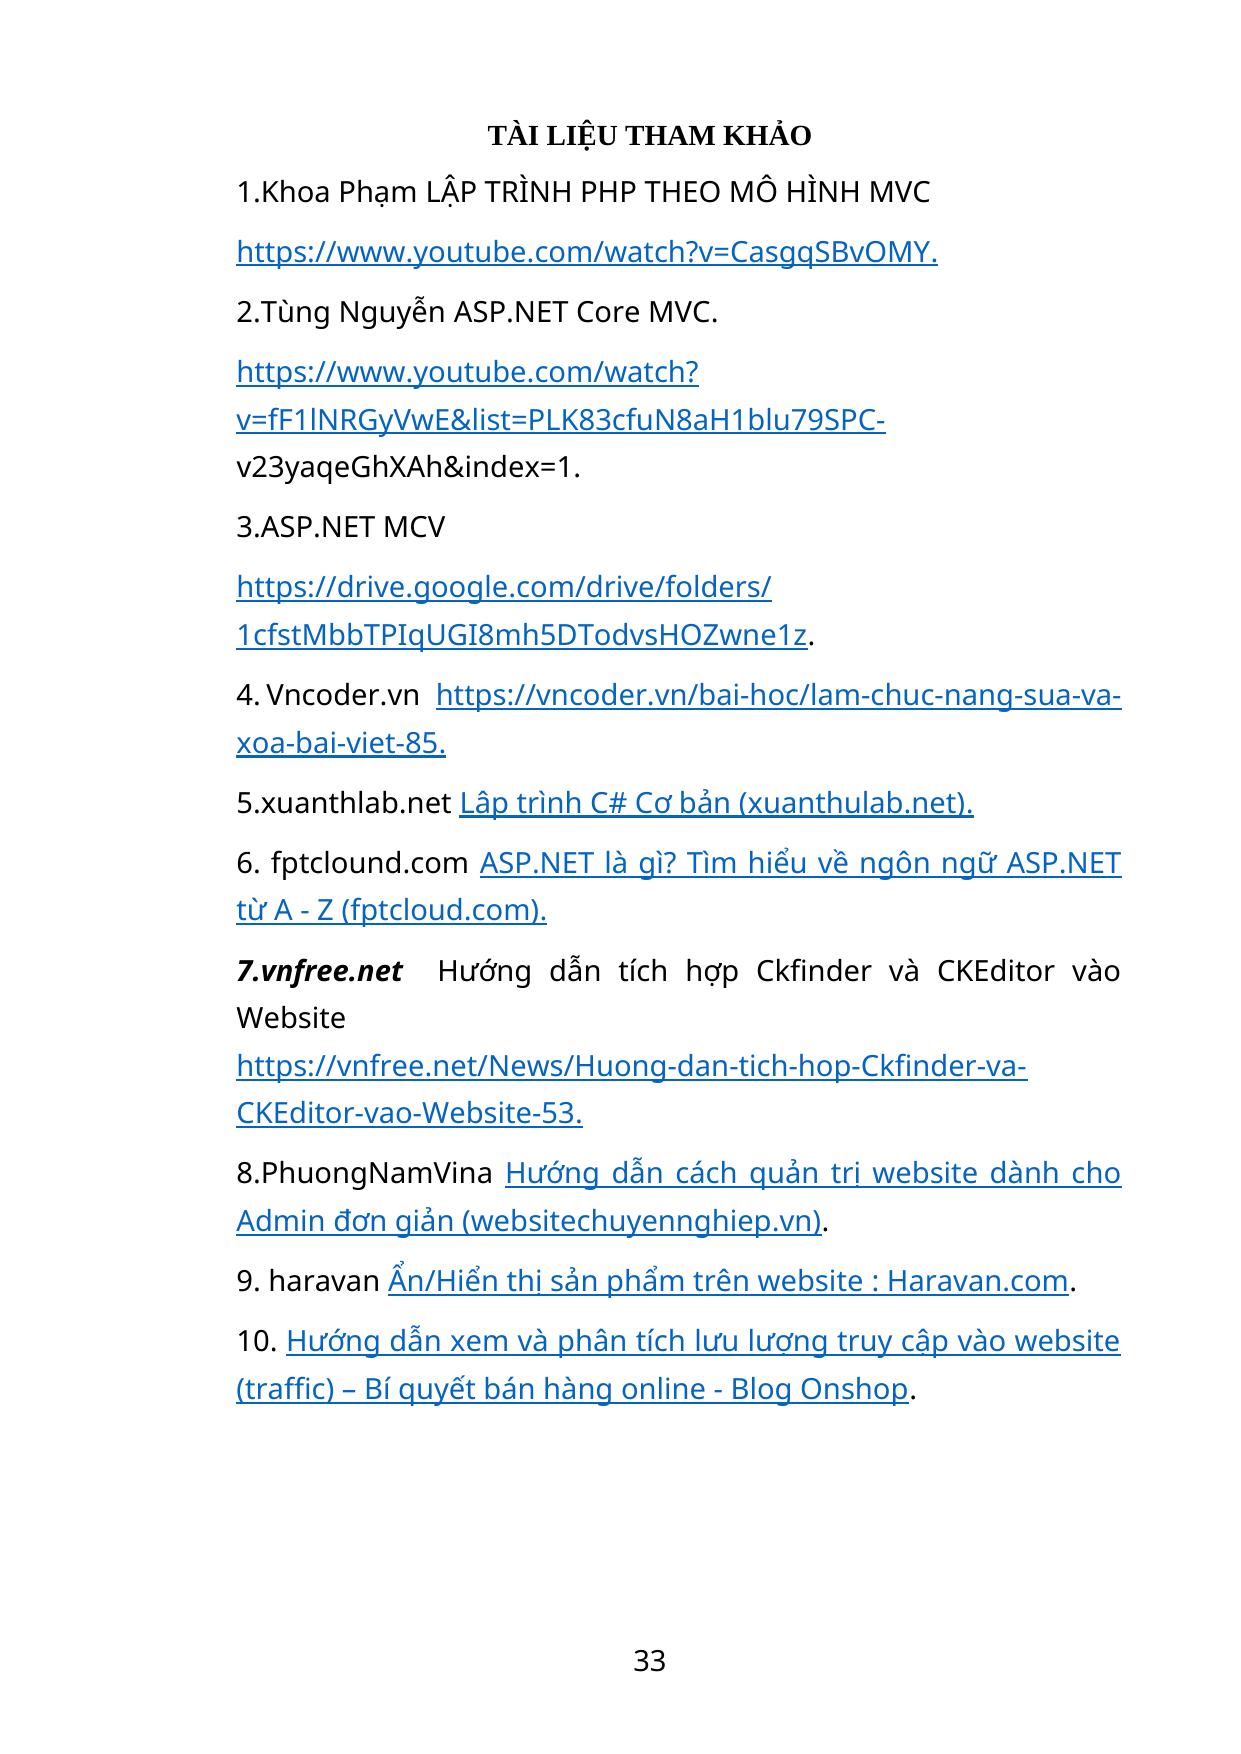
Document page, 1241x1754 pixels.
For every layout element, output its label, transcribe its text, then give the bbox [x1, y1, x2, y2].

subtitle tài liệu tham khảo [177, 118, 1122, 152]
text https://www.youtube.com/watch?v=CasgqSBvOMY. [177, 231, 1122, 271]
text 6. fptclound.com ASP.NET là gì? Tìm hiểu về ngôn ngữ ASP.NET từ A - Z (fptcloud.com). [236, 842, 1122, 929]
text https://vnfree.net/News/Huong-dan-tich-hop-Ckfinder-va-CKEditor-vao-Website-53. [236, 1045, 1122, 1132]
text 1.Khoa Phạm LẬP TRÌNH PHP THEO MÔ HÌNH MVC [177, 171, 1122, 211]
subtitle 7.vnfree.net Hướng dẫn tích hợp Ckfinder và CKEditor vào Website [236, 950, 1122, 1037]
text 10. Hướng dẫn xem và phân tích lưu lượng truy cập vào website (traffic) – Bí quyết bán hàng online - Blog Onshop. [236, 1321, 1122, 1408]
text https://drive.google.com/drive/folders/1cfstMbbTPIqUGI8mh5DTodvsHOZwne1z. [236, 567, 1122, 654]
text 4. Vncoder.vn https://vncoder.vn/bai-hoc/lam-chuc-nang-sua-va-xoa-bai-viet-85. [236, 674, 1122, 762]
text https://www.youtube.com/watch?v=fF1lNRGyVwE&list=PLK83cfuN8aH1blu79SPC- v23yaqeGhXAh&index=1. [236, 351, 1122, 486]
text 2.Tùng Nguyễn ASP.NET Core MVC. [177, 291, 1122, 331]
text 9. haravan Ẩn/Hiển thị sản phẩm trên website : Haravan.com. [236, 1260, 1122, 1300]
text 3.ASP.NET MCV [177, 506, 1122, 546]
text 8.PhuongNamVina Hướng dẫn cách quản trị website dành cho Admin đơn giản (websitechuyennghiep.vn). [236, 1153, 1122, 1240]
text 5.xuanthlab.net Lập trình C# Cơ bản (xuanthulab.net). [236, 782, 1122, 822]
